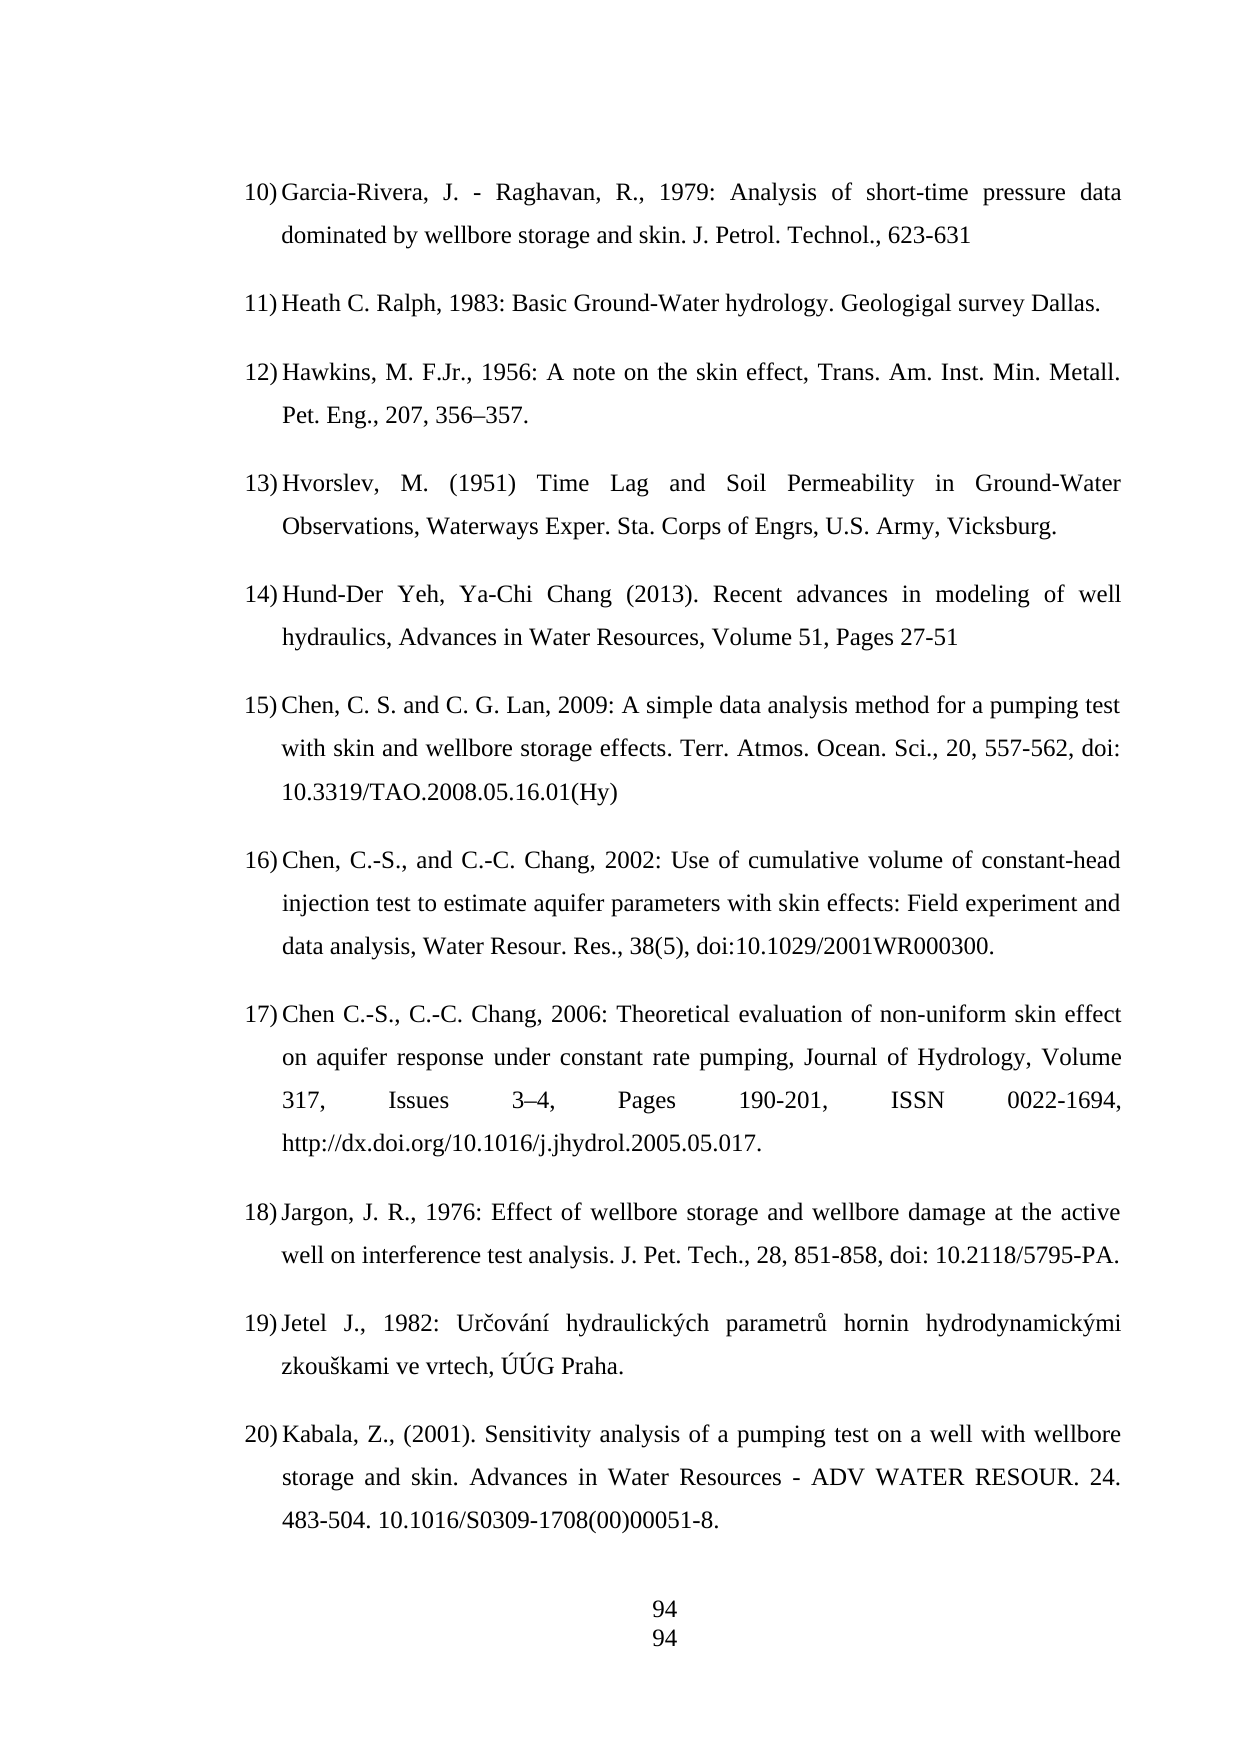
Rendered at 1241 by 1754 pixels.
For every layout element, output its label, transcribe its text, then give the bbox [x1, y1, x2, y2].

list Heath C. Ralph, 1983: Basic Ground-Water hydrology. Geologigal survey Dallas. [244, 288, 1122, 317]
list Hvorslev, M. (1951) Time Lag and Soil Permeability in Ground-Water Observations, Waterways Exper. Sta. Corps of Engrs, U.S. Army, Vicksburg. [244, 468, 1122, 540]
list Chen, C. S. and C. G. Lan, 2009: A simple data analysis method for a pumping test with skin and wellbore storage effects. Terr. Atmos. Ocean. Sci., 20, 557-562, doi: 10.3319/TAO.2008.05.16.01(Hy) [244, 690, 1122, 805]
list Chen C.-S., C.-C. Chang, 2006: Theoretical evaluation of non-uniform skin effect on aquifer response under constant rate pumping, Journal of Hydrology, Volume 317, Issues 3–4, Pages 190-201, ISSN 0022-1694, http://dx.doi.org/10.1016/j.jhydrol.2005.05.017. [244, 999, 1122, 1157]
list Kabala, Z., (2001). Sensitivity analysis of a pumping test on a well with wellbore storage and skin. Advances in Water Resources - ADV WATER RESOUR. 24. 483-504. 10.1016/S0309-1708(00)00051-8. [244, 1419, 1122, 1534]
list Garcia-Rivera, J. - Raghavan, R., 1979: Analysis of short-time pressure data dominated by wellbore storage and skin. J. Petrol. Technol., 623-631 [244, 177, 1122, 249]
list Hawkins, M. F.Jr., 1956: A note on the skin effect, Trans. Am. Inst. Min. Metall. Pet. Eng., 207, 356–357. [244, 357, 1122, 428]
list Jargon, J. R., 1976: Effect of wellbore storage and wellbore damage at the active well on interference test analysis. J. Pet. Tech., 28, 851-858, doi: 10.2118/5795-PA. [244, 1197, 1122, 1268]
list Hund-Der Yeh, Ya-Chi Chang (2013). Recent advances in modeling of well hydraulics, Advances in Water Resources, Volume 51, Pages 27-51 [244, 579, 1122, 651]
list Chen, C.-S., and C.-C. Chang, 2002: Use of cumulative volume of constant-head injection test to estimate aquifer parameters with skin effects: Field experiment and data analysis, Water Resour. Res., 38(5), doi:10.1029/2001WR000300. [244, 845, 1122, 960]
list Jetel J., 1982: Určování hydraulických parametrů hornin hydrodynamickými zkouškami ve vrtech, ÚÚG Praha. [244, 1308, 1122, 1380]
